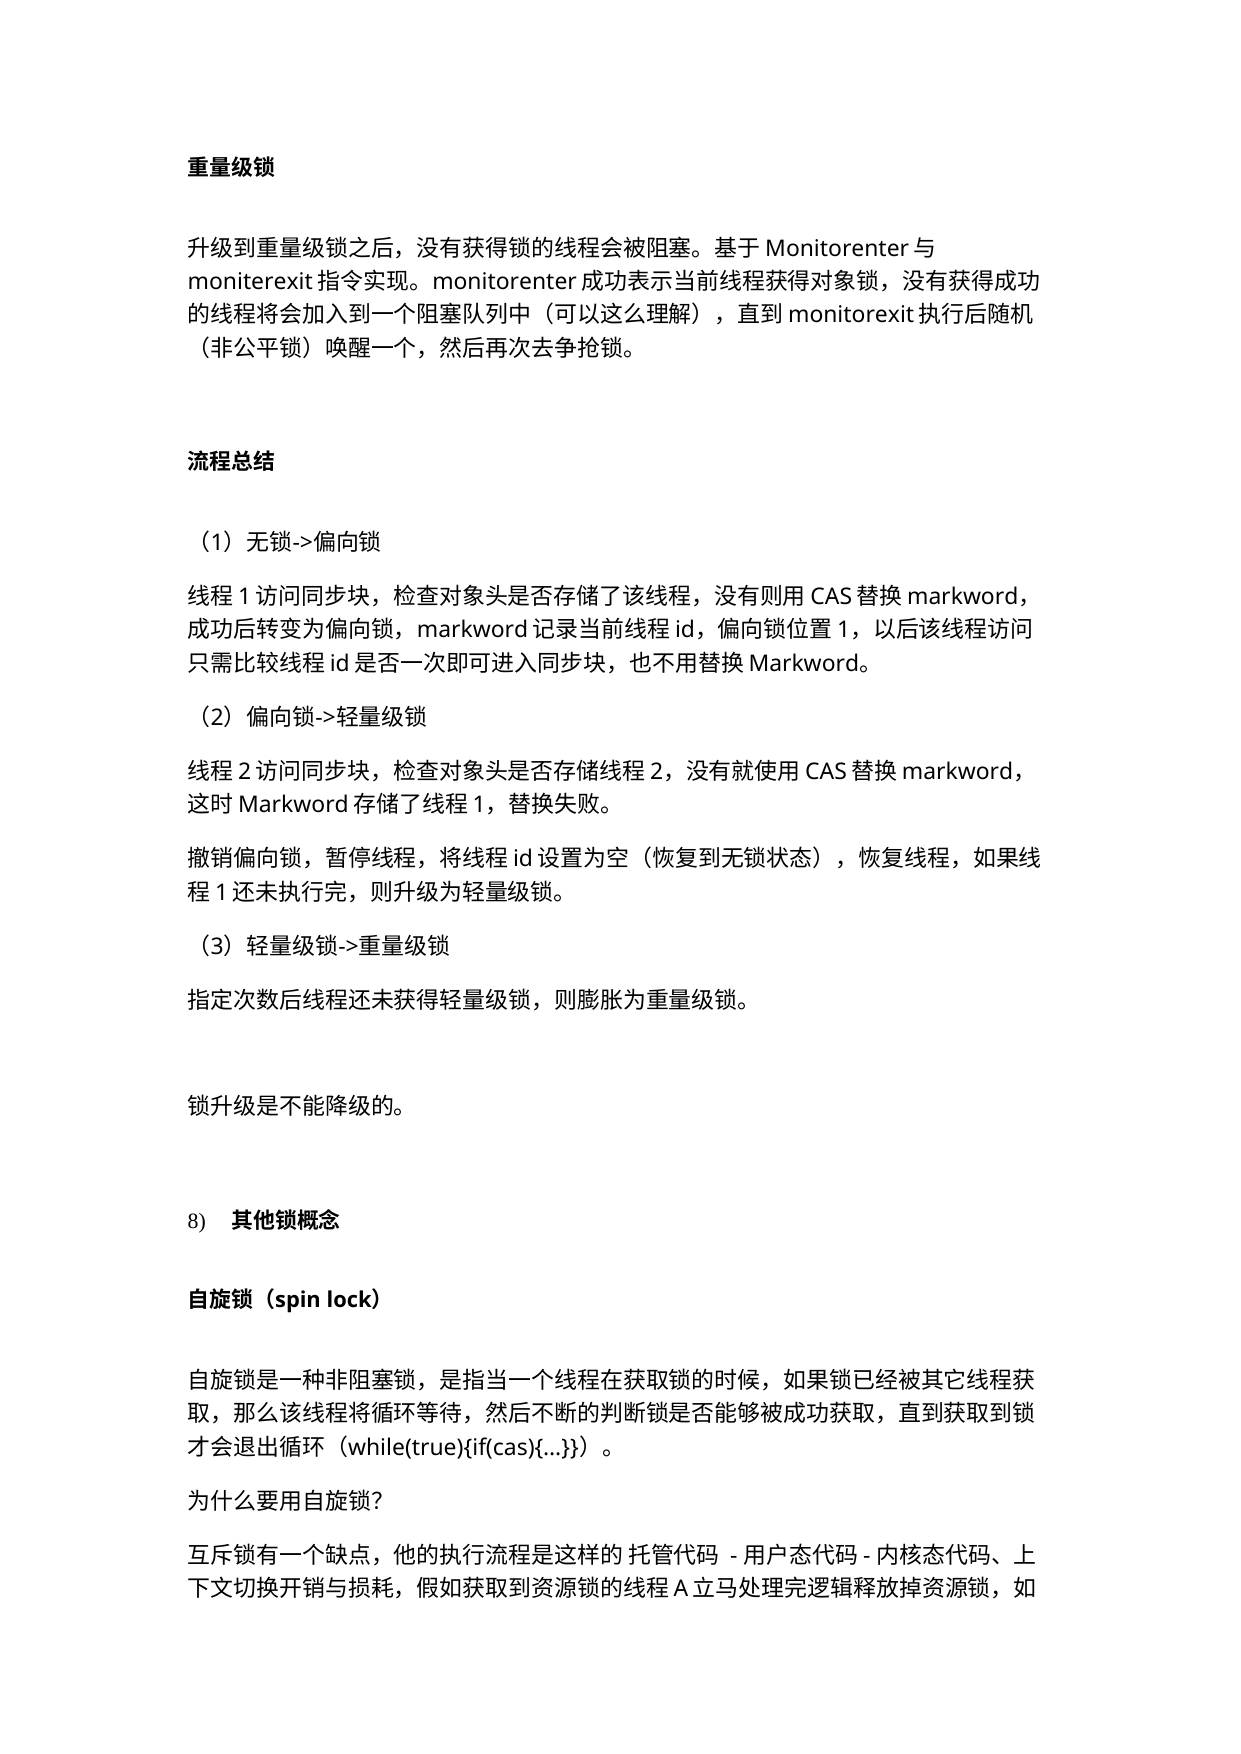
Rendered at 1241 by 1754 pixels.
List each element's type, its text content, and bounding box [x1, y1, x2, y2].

subtitle 流程总结 [187, 444, 1053, 476]
subtitle 其他锁概念 [187, 1203, 1053, 1234]
text 自旋锁是一种非阻塞锁，是指当一个线程在获取锁的时候，如果锁已经被其它线程获取，那么该线程将循环等待，然后不断的判断锁是否能够被成功获取，直到获取到锁才会退出循环（while(true){if(cas){…}}）。 [187, 1362, 1053, 1462]
text 指定次数后线程还未获得轻量级锁，则膨胀为重量级锁。 [187, 982, 1053, 1015]
subtitle 自旋锁（spin lock） [187, 1282, 1053, 1314]
text 锁升级是不能降级的。 [187, 1088, 1053, 1121]
text 线程2访问同步块，检查对象头是否存储线程2，没有就使用CAS替换markword，这时Markword存储了线程1，替换失败。 [187, 753, 1053, 819]
text 升级到重量级锁之后，没有获得锁的线程会被阻塞。基于Monitorenter与moniterexit指令实现。monitorenter成功表示当前线程获得对象锁，没有获得成功的线程将会加入到一个阻塞队列中（可以这么理解），直到monitorexit执行后随机（非公平锁）唤醒一个，然后再次去争抢锁。 [187, 229, 1053, 363]
text 撤销偏向锁，暂停线程，将线程id设置为空（恢复到无锁状态），恢复线程，如果线程1还未执行完，则升级为轻量级锁。 [187, 840, 1053, 907]
subtitle 重量级锁 [187, 150, 1053, 182]
text （1）无锁->偏向锁 [187, 524, 1053, 557]
text （3）轻量级锁->重量级锁 [187, 928, 1053, 961]
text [187, 1537, 1053, 1603]
text 为什么要用自旋锁？ [187, 1482, 1053, 1516]
text （2）偏向锁->轻量级锁 [187, 699, 1053, 732]
text 线程1访问同步块，检查对象头是否存储了该线程，没有则用CAS替换markword，成功后转变为偏向锁，markword记录当前线程id，偏向锁位置1，以后该线程访问只需比较线程id是否一次即可进入同步块，也不用替换Markword。 [187, 578, 1053, 678]
